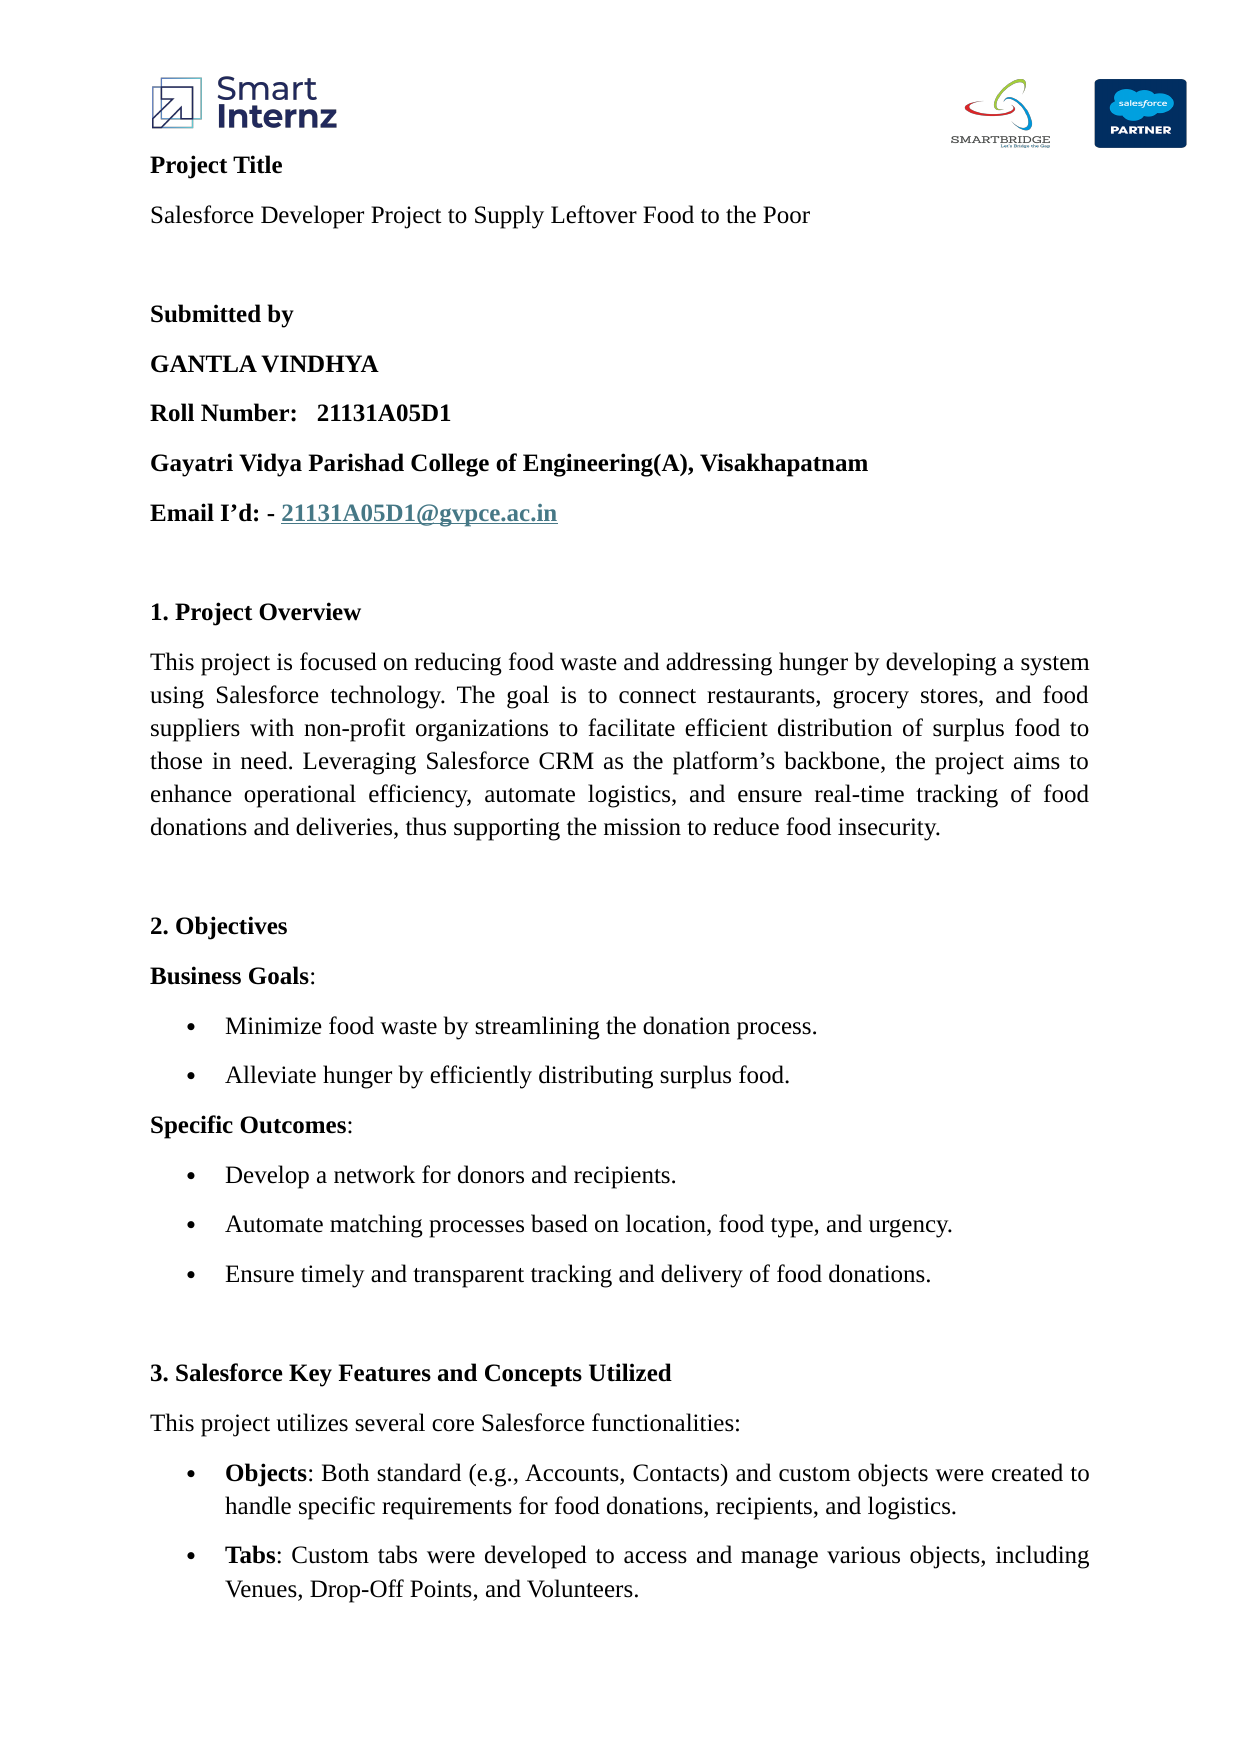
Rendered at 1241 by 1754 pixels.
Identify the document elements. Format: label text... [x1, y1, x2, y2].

text Salesforce Developer Project to Supply Leftover Food to the Poor [150, 200, 1090, 228]
text 3. Salesforce Key Features and Concepts Utilized [150, 1358, 1090, 1387]
picture [950, 75, 1189, 151]
text 2. Objectives [150, 911, 1090, 940]
text This project utilizes several core Salesforce functionalities: [150, 1408, 1090, 1437]
list Objects: Both standard (e.g., Accounts, Contacts) and custom objects were created to handle specific requirements for food donations, recipients, and logistics. [187, 1458, 1090, 1520]
text GANTLA VINDHYA [150, 349, 1090, 377]
list Tabs: Custom tabs were developed to access and manage various objects, including Venues, Drop-Off Points, and Volunteers. [187, 1541, 1090, 1602]
text Email I’d: - 21131A05D1@gvpce.ac.in [150, 498, 1090, 527]
text Project Title [150, 150, 1090, 179]
text Business Goals: [150, 961, 1090, 990]
text 1. Project Overview [150, 597, 1090, 626]
list Ensure timely and transparent tracking and delivery of food donations. [187, 1259, 1090, 1288]
picture [150, 73, 339, 130]
list Minimize food waste by streamlining the donation process. [187, 1011, 1090, 1039]
text Specific Outcomes: [150, 1110, 1090, 1139]
list Automate matching processes based on location, food type, and urgency. [187, 1209, 1090, 1238]
text Gayatri Vidya Parishad College of Engineering(A), Visakhapatnam [150, 448, 1090, 477]
list Develop a network for donors and recipients. [187, 1160, 1090, 1188]
list Alleviate hunger by efficiently distributing surplus food. [187, 1060, 1090, 1089]
text Roll Number: 21131A05D1 [150, 398, 1090, 427]
text This project is focused on reducing food waste and addressing hunger by developing a system using Salesforce technology. The goal is to connect restaurants, grocery stores, and food suppliers with non-profit organizations to facilitate efficient distribution of surplus food to those in need. Leveraging Salesforce CRM as the platform’s backbone, the project aims to enhance operational efficiency, automate logistics, and ensure real-time tracking of food donations and deliveries, thus supporting the mission to reduce food insecurity. [150, 647, 1090, 841]
text Submitted by [150, 299, 1090, 328]
